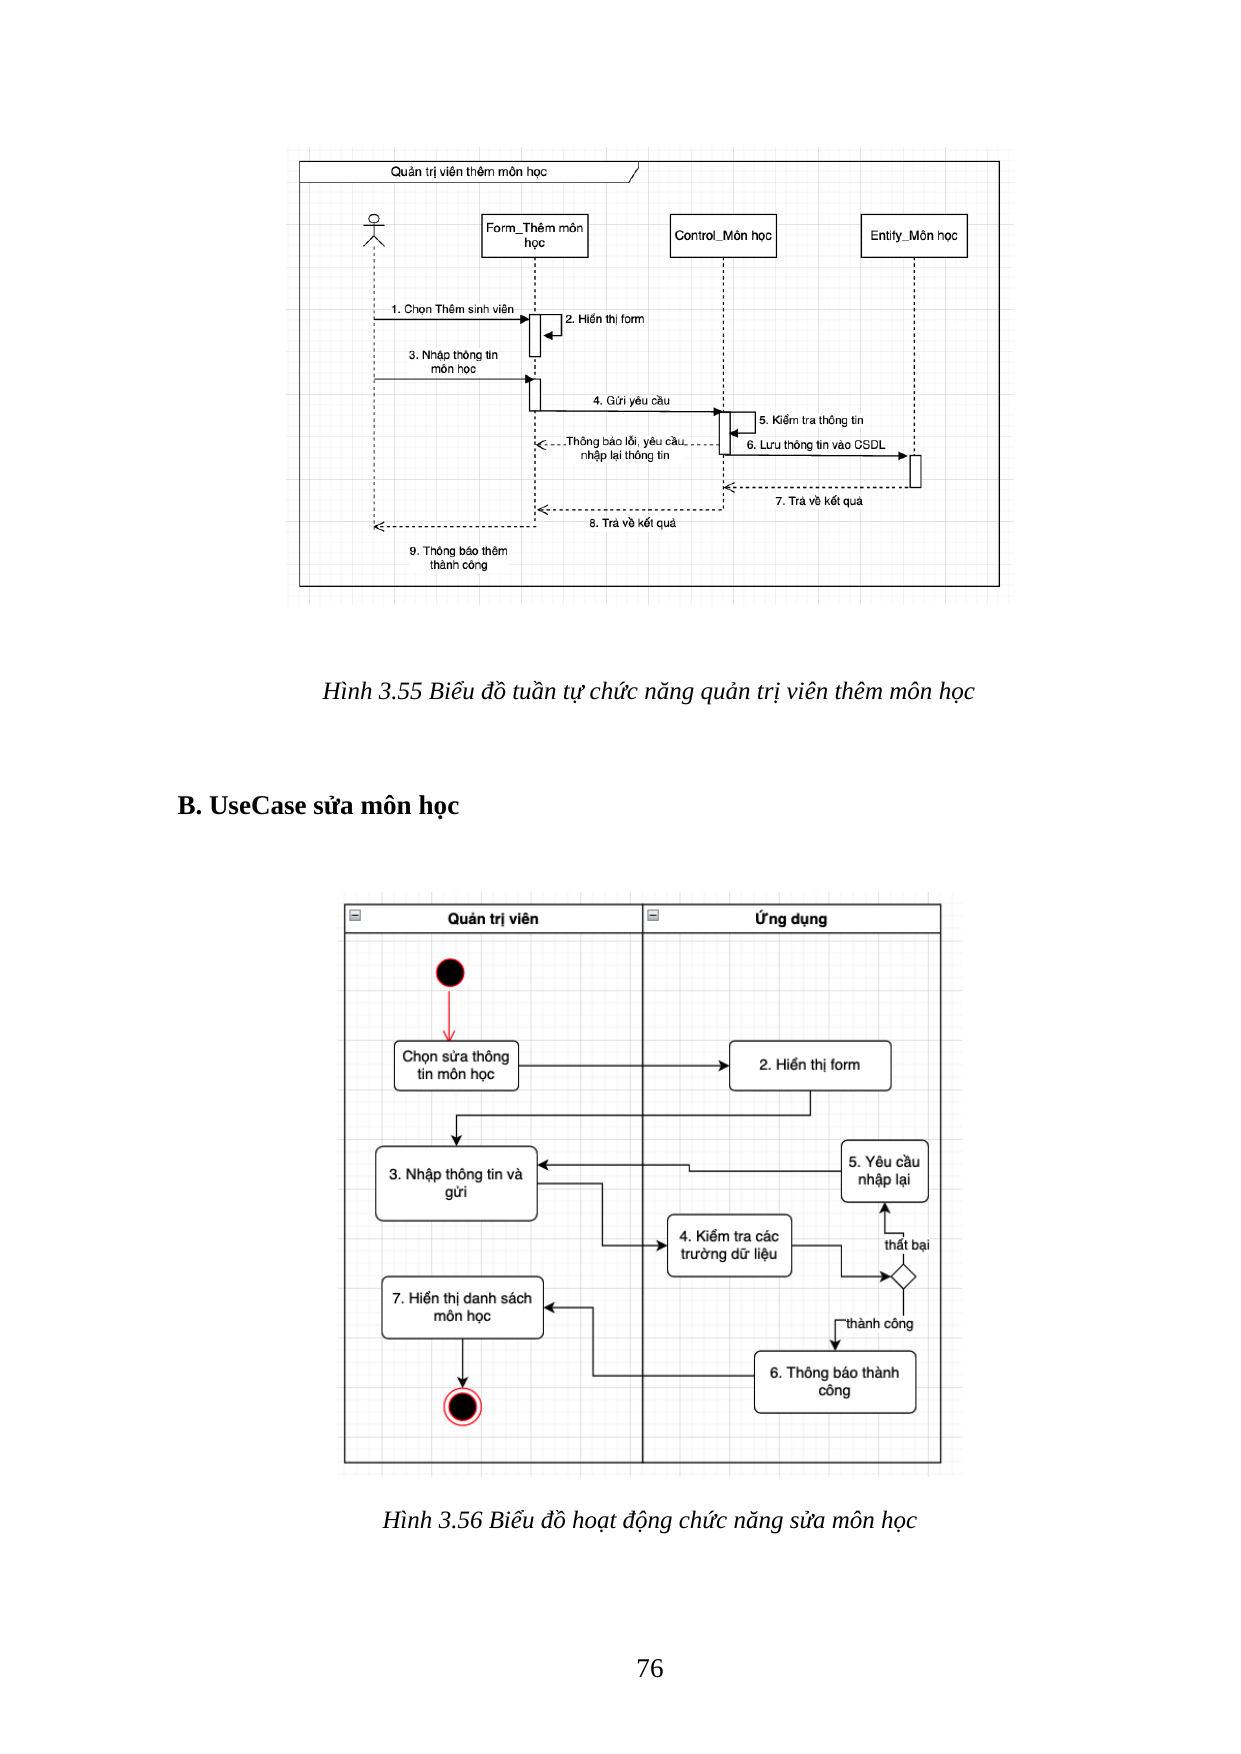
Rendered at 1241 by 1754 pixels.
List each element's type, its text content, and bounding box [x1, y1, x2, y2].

picture [337, 892, 963, 1477]
picture [286, 147, 1014, 605]
text B. UseCase sửa môn học [177, 789, 1122, 820]
